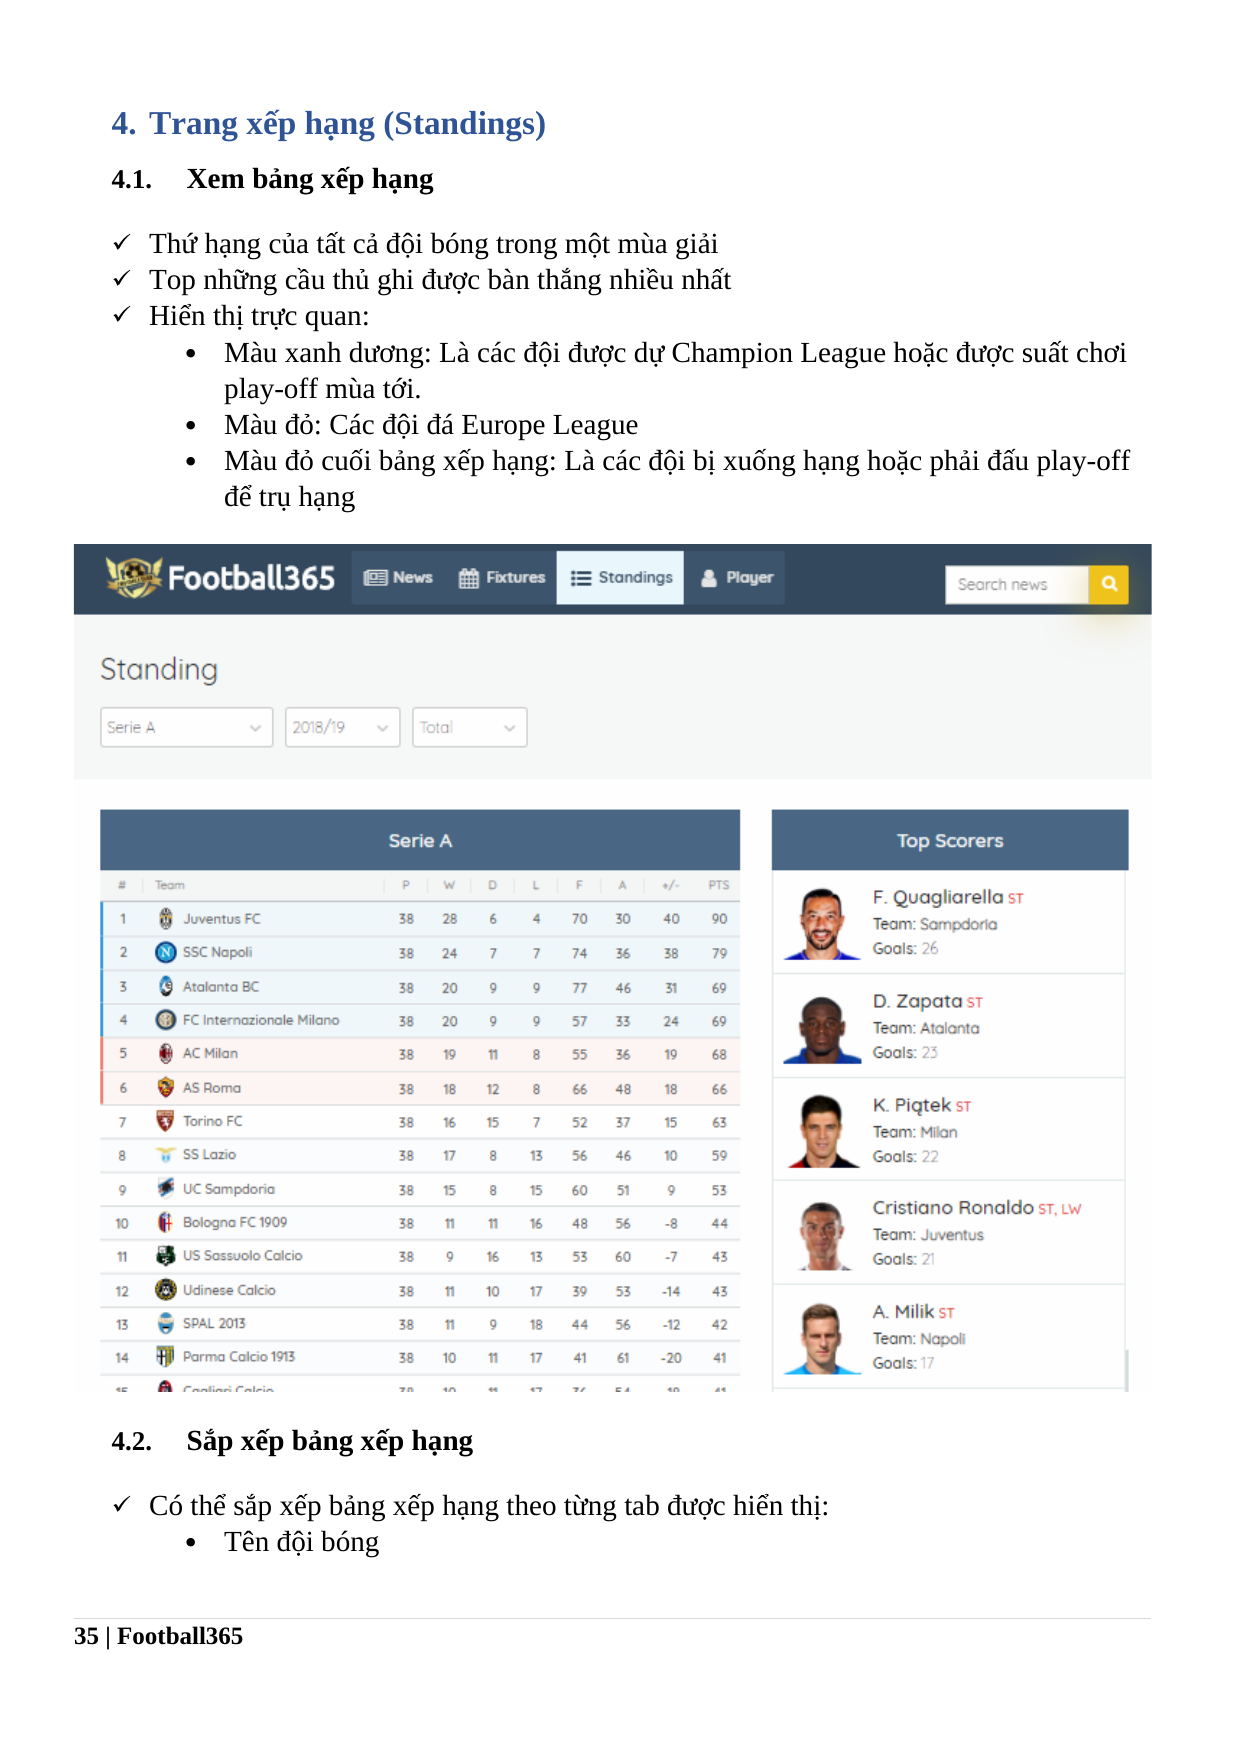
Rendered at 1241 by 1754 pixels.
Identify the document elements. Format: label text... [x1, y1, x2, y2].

list Màu đỏ cuối bảng xếp hạng: Là các đội bị xuống hạng hoặc phải đấu play-off để trụ hạng [186, 443, 1151, 513]
subtitle Sắp xếp bảng xếp hạng [111, 1423, 1151, 1457]
list Tên đội bóng [186, 1524, 1151, 1558]
list Hiển thị trực quan: [111, 298, 1151, 332]
subtitle Trang xếp hạng (Standings) [111, 103, 1151, 142]
list Màu xanh dương: Là các đội được dự Champion League hoặc được suất chơi play-off mùa tới. [186, 335, 1151, 404]
list Top những cầu thủ ghi được bàn thắng nhiều nhất [111, 262, 1151, 296]
list Màu đỏ: Các đội đá Europe League [186, 407, 1151, 441]
list Thứ hạng của tất cả đội bóng trong một mùa giải [111, 226, 1151, 260]
picture [73, 544, 1152, 1392]
list Có thể sắp xếp bảng xếp hạng theo từng tab được hiển thị: [111, 1488, 1151, 1522]
subtitle Xem bảng xếp hạng [111, 161, 1151, 194]
